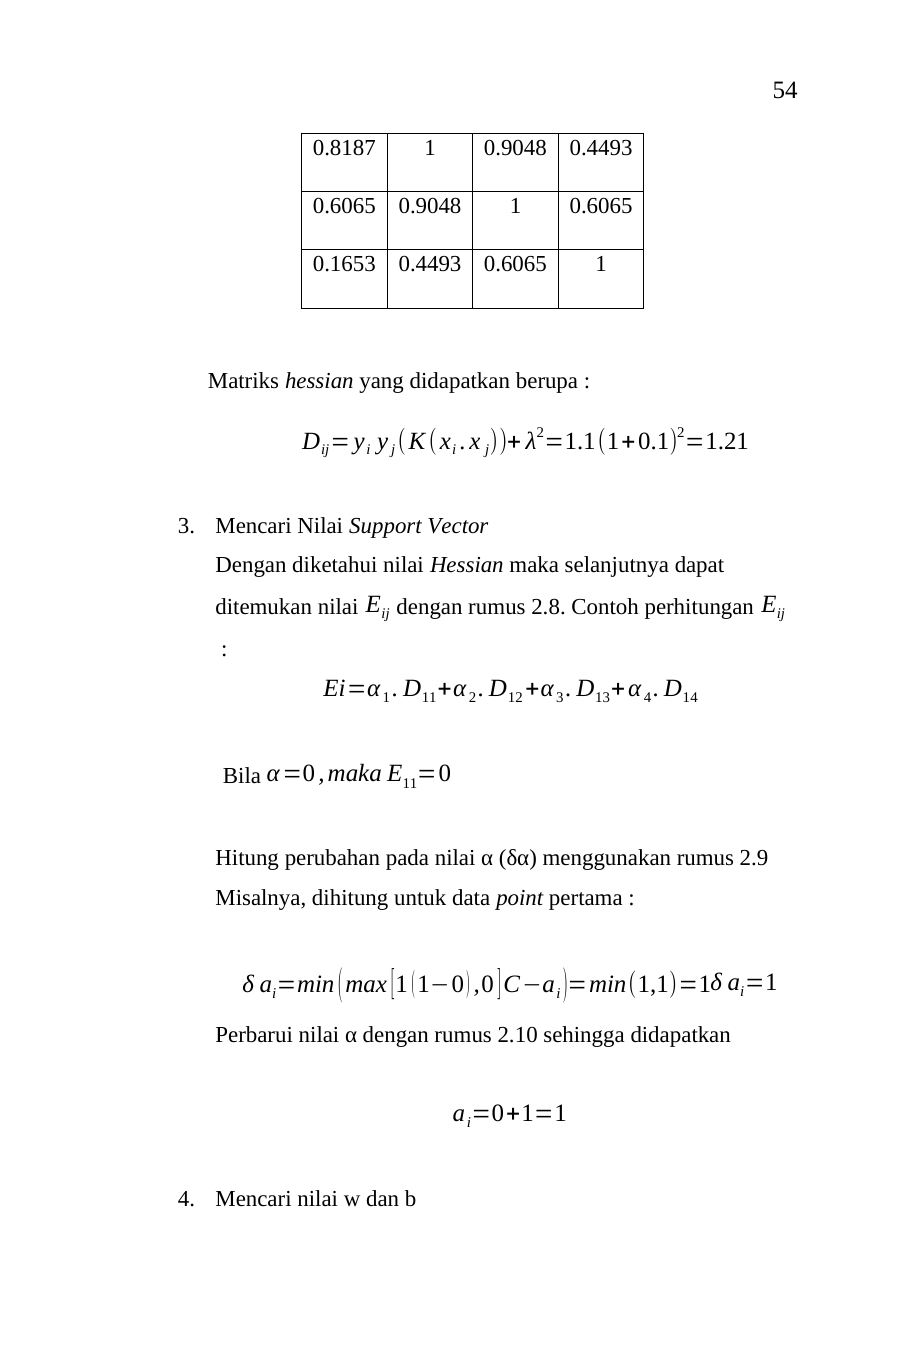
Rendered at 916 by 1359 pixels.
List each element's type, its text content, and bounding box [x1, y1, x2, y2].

list Hitung perubahan pada nilai α (δα) menggunakan rumus 2.9 [215, 844, 797, 870]
table_cell 0.9048 [388, 192, 472, 249]
table_cell 0.4493 [388, 250, 472, 307]
list Mencari nilai w dan b [178, 1185, 797, 1211]
list Perbarui nilai α dengan rumus 2.10 sehingga didapatkan [215, 1021, 797, 1047]
table_cell 0.6065 [302, 192, 387, 249]
text Matriks hessian yang didapatkan berupa : [148, 367, 797, 393]
table_cell 0.4493 [559, 134, 643, 191]
table_cell 0.9048 [473, 134, 558, 191]
list Misalnya, dihitung untuk data point pertama : [215, 883, 797, 910]
table_cell 0.8187 [302, 134, 387, 191]
table_cell 0.6065 [473, 250, 558, 307]
table_cell 0.6065 [559, 192, 643, 249]
table_cell 0.1653 [302, 250, 387, 307]
table_cell 1 [473, 192, 558, 249]
table_cell 1 [388, 134, 472, 191]
list Bila [223, 760, 797, 791]
list Dengan diketahui nilai Hessian maka selanjutnya dapat ditemukan nilai dengan rumus 2.8. Contoh perhitungan : [215, 551, 797, 662]
table_cell 1 [559, 250, 643, 307]
list Mencari Nilai Support Vector [178, 512, 797, 538]
